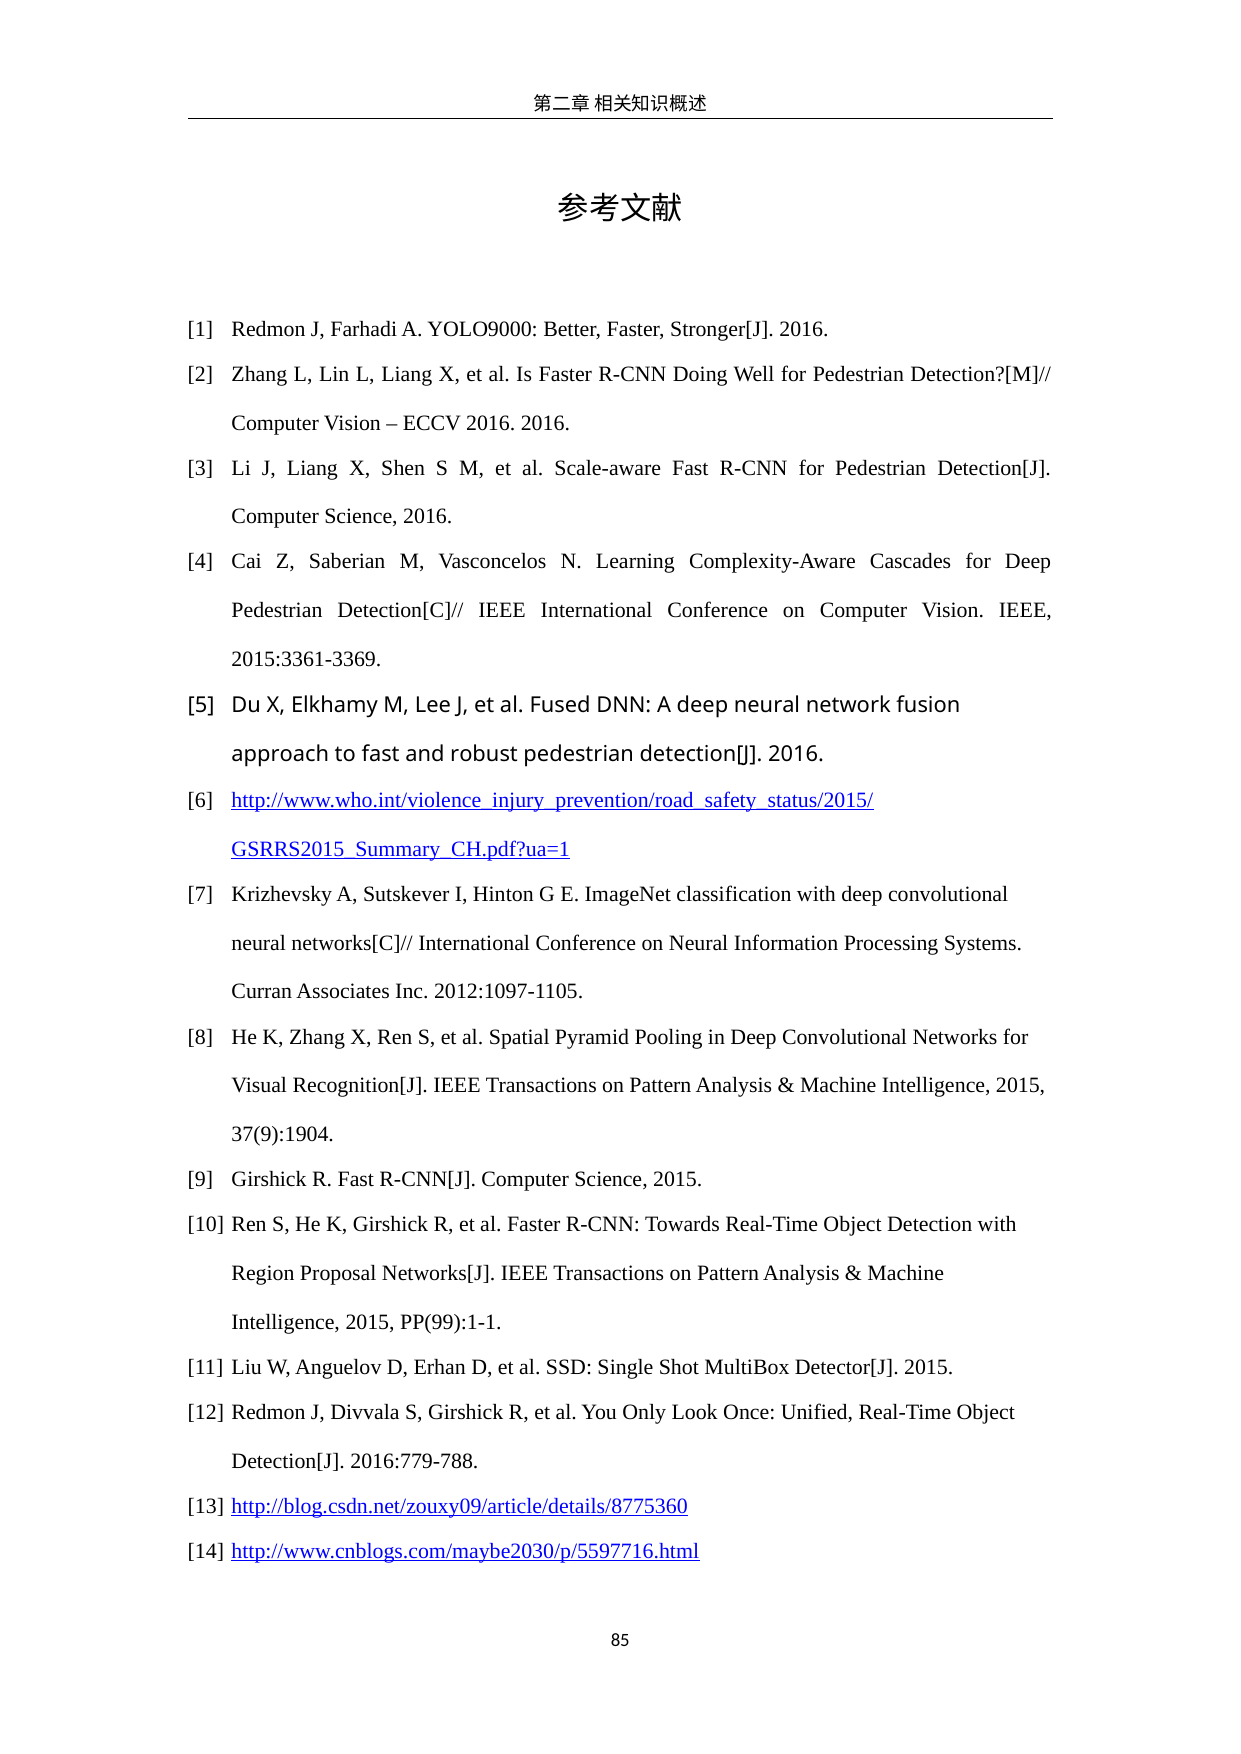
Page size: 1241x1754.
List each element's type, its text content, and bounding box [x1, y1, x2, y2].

list Ren S, He K, Girshick R, et al. Faster R-CNN: Towards Real-Time Object Detection with Region Proposal Networks[J]. IEEE Transactions on Pattern Analysis & Machine Intelligence, 2015, PP(99):1-1. [187, 1208, 1053, 1338]
list Cai Z, Saberian M, Vasconcelos N. Learning Complexity-Aware Cascades for Deep Pedestrian Detection[C]// IEEE International Conference on Computer Vision. IEEE, 2015:3361-3369. [187, 545, 1053, 675]
list http://blog.csdn.net/zouxy09/article/details/8775360 [187, 1489, 1053, 1522]
list Liu W, Anguelov D, Erhan D, et al. SSD: Single Shot MultiBox Detector[J]. 2015. [187, 1350, 1053, 1383]
list http://www.cnblogs.com/maybe2030/p/5597716.html [187, 1534, 1053, 1567]
list http://www.who.int/violence_injury_prevention/road_safety_status/2015/GSRRS2015_Summary_CH.pdf?ua=1 [187, 783, 1053, 865]
list Redmon J, Farhadi A. YOLO9000: Better, Faster, Stronger[J]. 2016. [187, 312, 1053, 344]
list Redmon J, Divvala S, Girshick R, et al. You Only Look Once: Unified, Real-Time Object Detection[J]. 2016:779-788. [187, 1395, 1053, 1477]
list Li J, Liang X, Shen S M, et al. Scale-aware Fast R-CNN for Pedestrian Detection[J]. Computer Science, 2016. [187, 451, 1053, 532]
list Krizhevsky A, Sutskever I, Hinton G E. ImageNet classification with deep convolutional neural networks[C]// International Conference on Neural Information Processing Systems. Curran Associates Inc. 2012:1097-1105. [187, 877, 1053, 1007]
subtitle 参考文献 [187, 174, 1053, 239]
list Du X, Elkhamy M, Lee J, et al. Fused DNN: A deep neural network fusion approach to fast and robust pedestrian detection[J]. 2016. [187, 687, 1053, 769]
list He K, Zhang X, Ren S, et al. Spatial Pyramid Pooling in Deep Convolutional Networks for Visual Recognition[J]. IEEE Transactions on Pattern Analysis & Machine Intelligence, 2015, 37(9):1904. [187, 1020, 1053, 1150]
list Zhang L, Lin L, Liang X, et al. Is Faster R-CNN Doing Well for Pedestrian Detection?[M]// Computer Vision – ECCV 2016. 2016. [187, 357, 1053, 438]
list Girshick R. Fast R-CNN[J]. Computer Science, 2015. [187, 1163, 1053, 1195]
